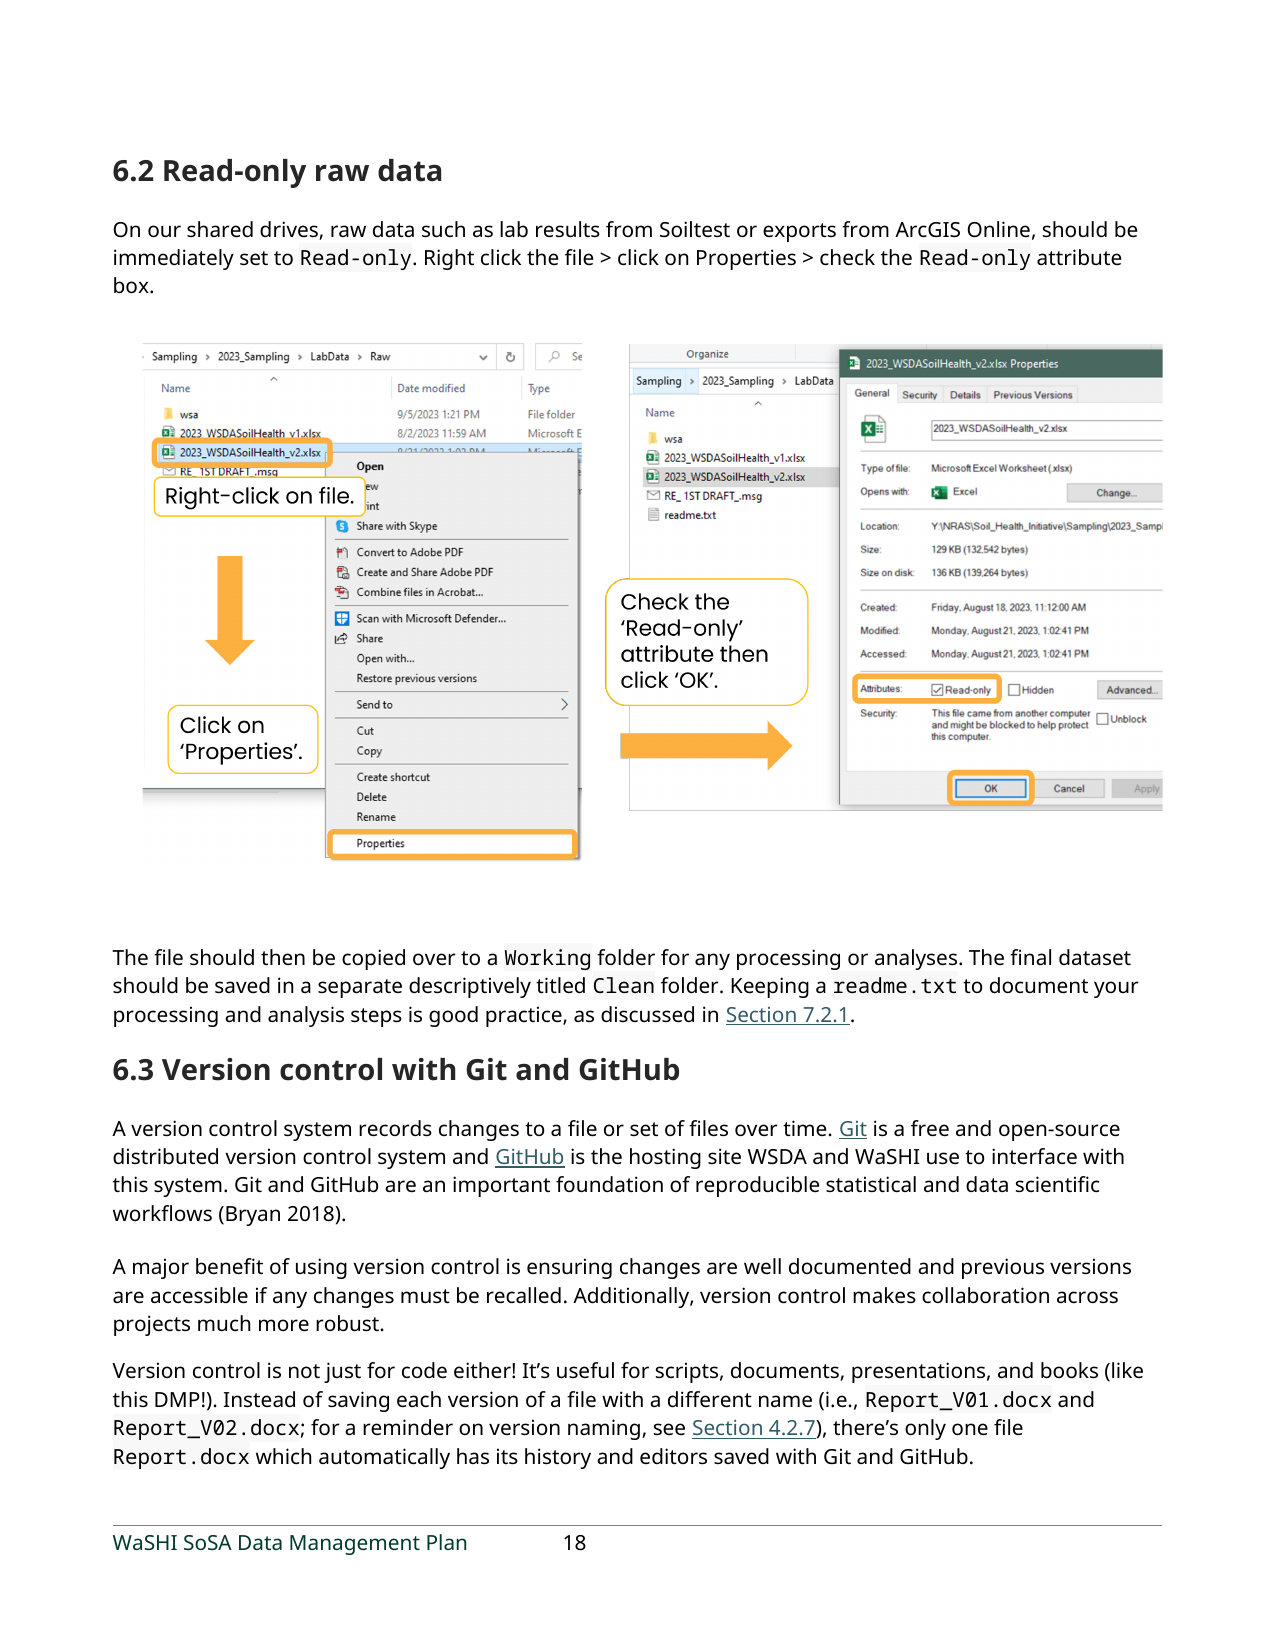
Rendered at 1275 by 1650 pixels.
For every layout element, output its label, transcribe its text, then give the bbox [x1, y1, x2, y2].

subtitle 6.3 Version control with Git and GitHub [112, 1049, 1162, 1089]
text A major benefit of using version control is ensuring changes are well documented and previous versions are accessible if any changes must be recalled. Additionally, version control makes collaboration across projects much more robust. [112, 1252, 1162, 1338]
picture [142, 343, 1163, 866]
text The file should then be copied over to a Working folder for any processing or analyses. The final dataset should be saved in a separate descriptively titled Clean folder. Keeping a readme.txt to document your processing and analysis steps is good practice, as discussed in Section 7.2.1. [112, 943, 1162, 1028]
table_header [113, 325, 1162, 924]
text Version control is not just for code either! It’s useful for scripts, documents, presentations, and books (like this DMP!). Instead of saving each version of a file with a different name (i.e., Report_V01.docx and Report_V02.docx; for a reminder on version naming, see Section 4.2.7), there’s only one file Report.docx which automatically has its history and editors saved with Git and GitHub. [112, 1357, 1162, 1470]
text On our shared drives, raw data such as lab results from Soiltest or exports from ArcGIS Online, should be immediately set to Read-only. Right click the file > click on Properties > check the Read-only attribute box. [112, 215, 1162, 300]
subtitle 6.2 Read-only raw data [112, 150, 1162, 190]
text A version control system records changes to a file or set of files over time. Git is a free and open-source distributed version control system and GitHub is the hosting site WSDA and WaSHI use to interface with this system. Git and GitHub are an important foundation of reproducible statistical and data scientific workflows (Bryan 2018). [112, 1114, 1162, 1227]
